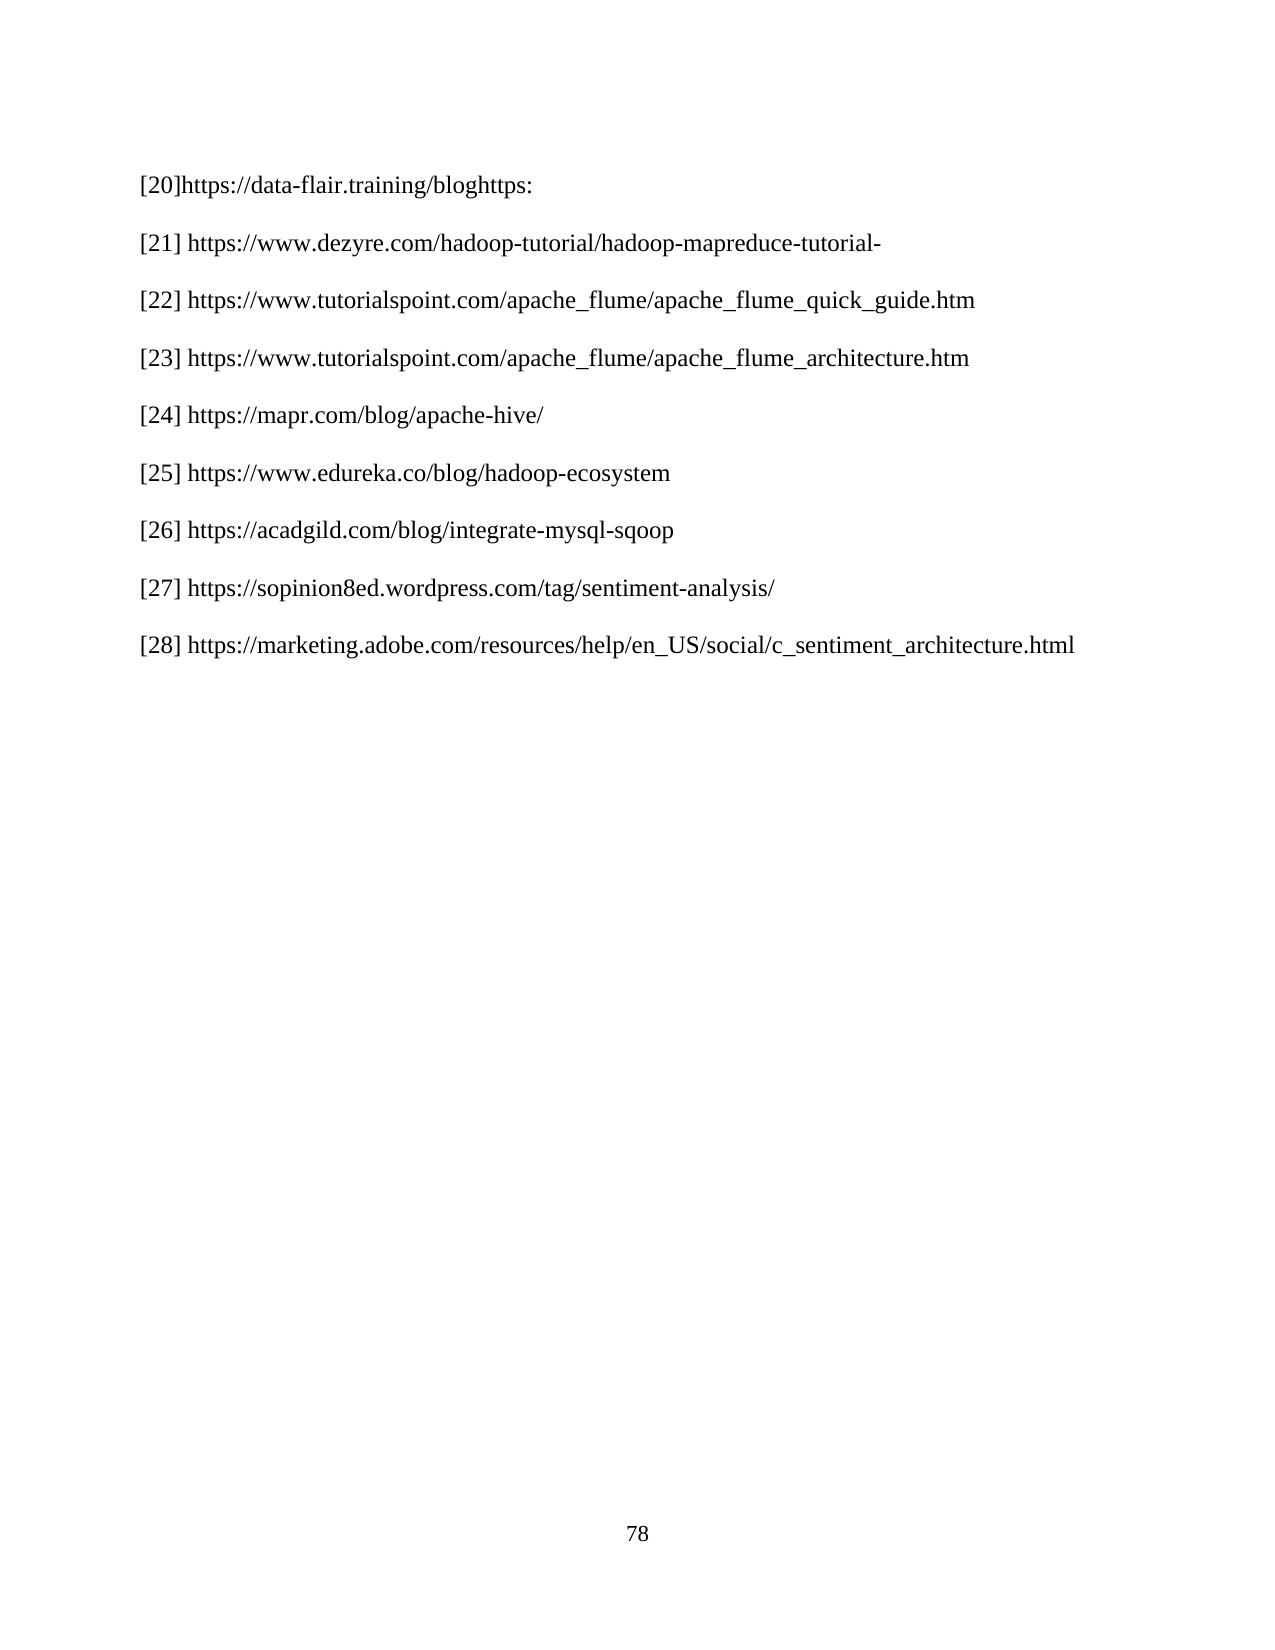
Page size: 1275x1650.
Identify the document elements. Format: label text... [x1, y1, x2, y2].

text [24] https://mapr.com/blog/apache-hive/ [139, 400, 1210, 429]
text [28] https://marketing.adobe.com/resources/help/en_US/social/c_sentiment_architecture.html [139, 630, 1210, 659]
text [25] https://www.edureka.co/blog/hadoop-ecosystem [139, 458, 1210, 487]
text [26] https://acadgild.com/blog/integrate-mysql-sqoop [139, 515, 1210, 544]
text [20]https://data-flair.training/bloghttps: [139, 170, 1210, 199]
text [23] https://www.tutorialspoint.com/apache_flume/apache_flume_architecture.htm [139, 343, 1210, 372]
text [21] https://www.dezyre.com/hadoop-tutorial/hadoop-mapreduce-tutorial- [139, 228, 1210, 257]
text [22] https://www.tutorialspoint.com/apache_flume/apache_flume_quick_guide.htm [139, 285, 1210, 314]
text [27] https://sopinion8ed.wordpress.com/tag/sentiment-analysis/ [139, 573, 1210, 602]
